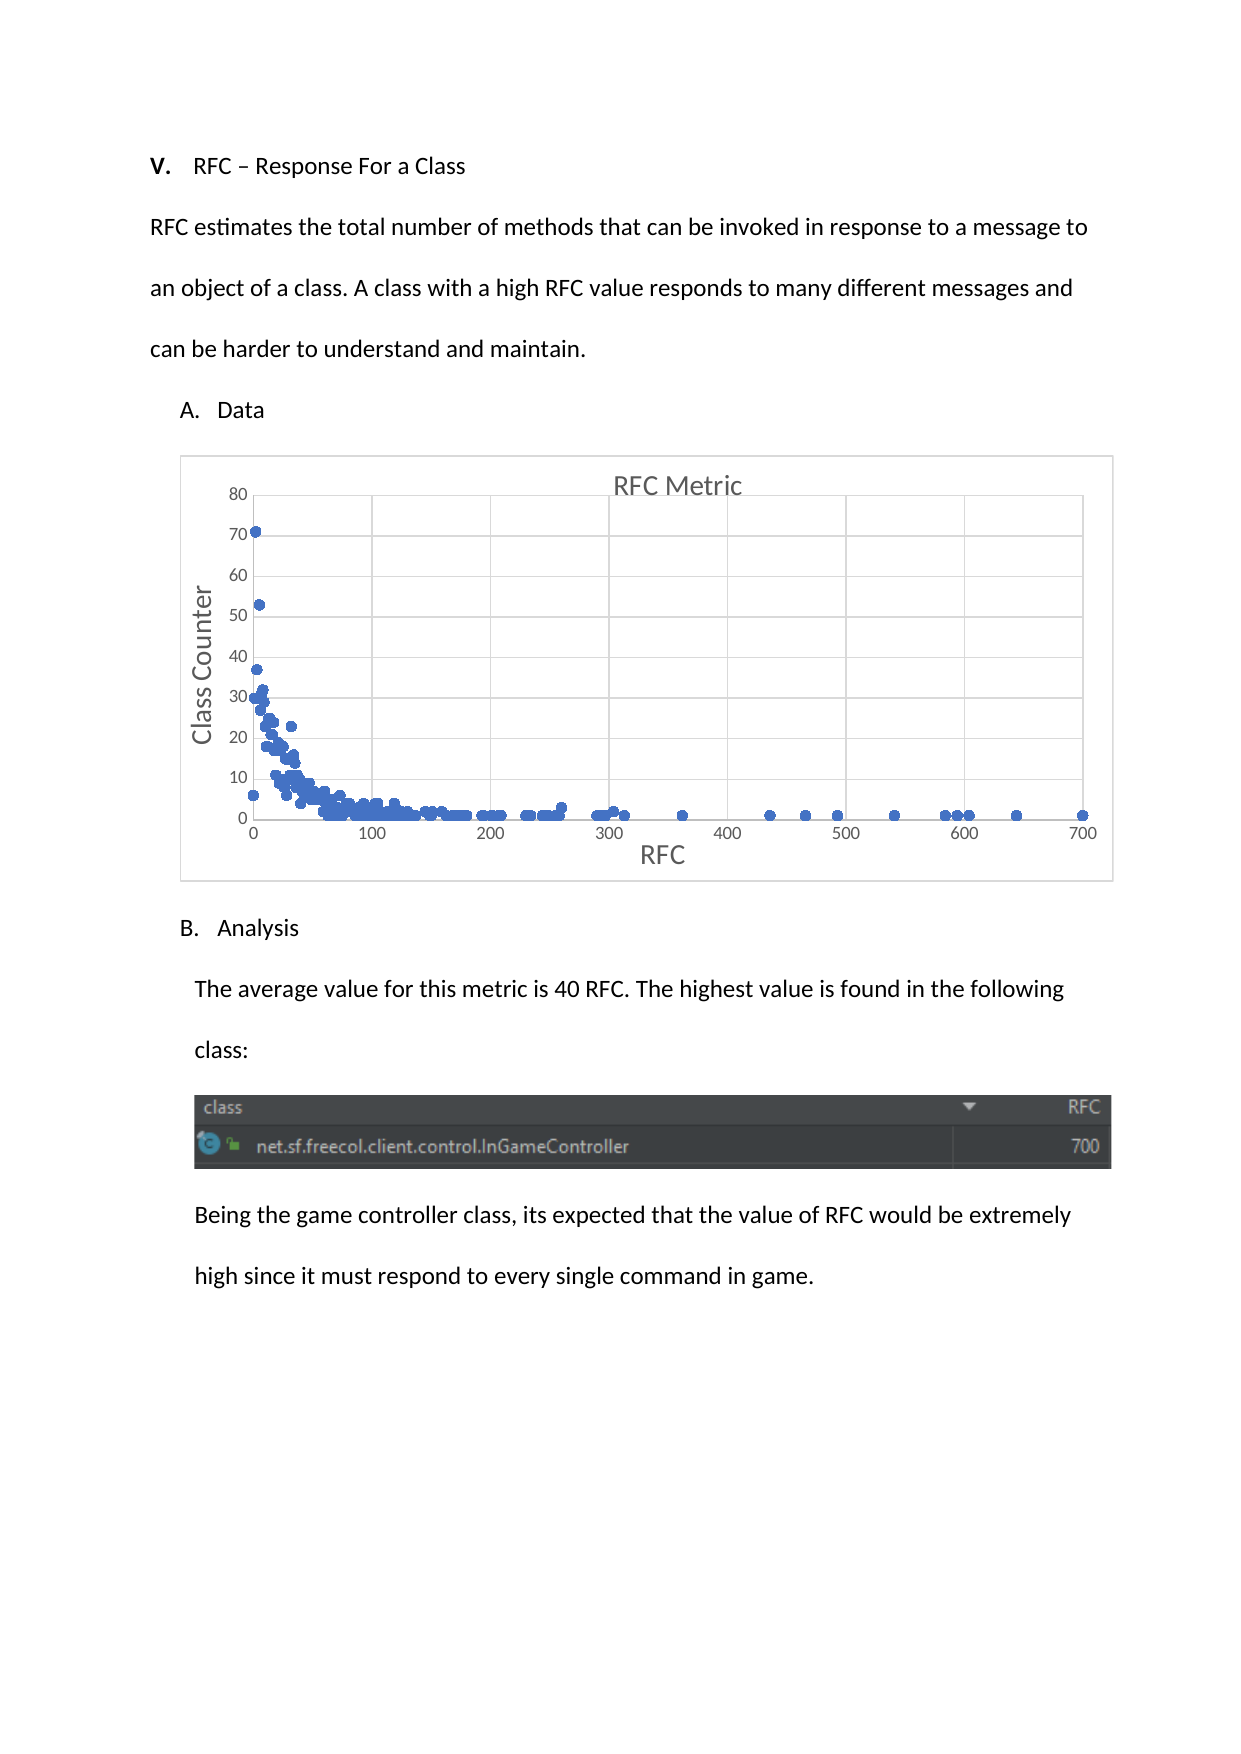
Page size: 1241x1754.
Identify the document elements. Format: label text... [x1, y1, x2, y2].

list Being the game controller class, its expected that the value of RFC would be extremely high since it must respond to every single command in game. [194, 1199, 1090, 1291]
list Data [179, 394, 1090, 425]
list RFC estimates the total number of methods that can be invoked in response to a message to an object of a class. A class with a high RFC value responds to many different messages and can be harder to understand and maintain. [150, 211, 1090, 364]
list The average value for this metric is 40 RFC. The highest value is found in the following class: [194, 973, 1090, 1065]
picture [194, 1095, 1112, 1169]
list Analysis [179, 912, 1090, 943]
